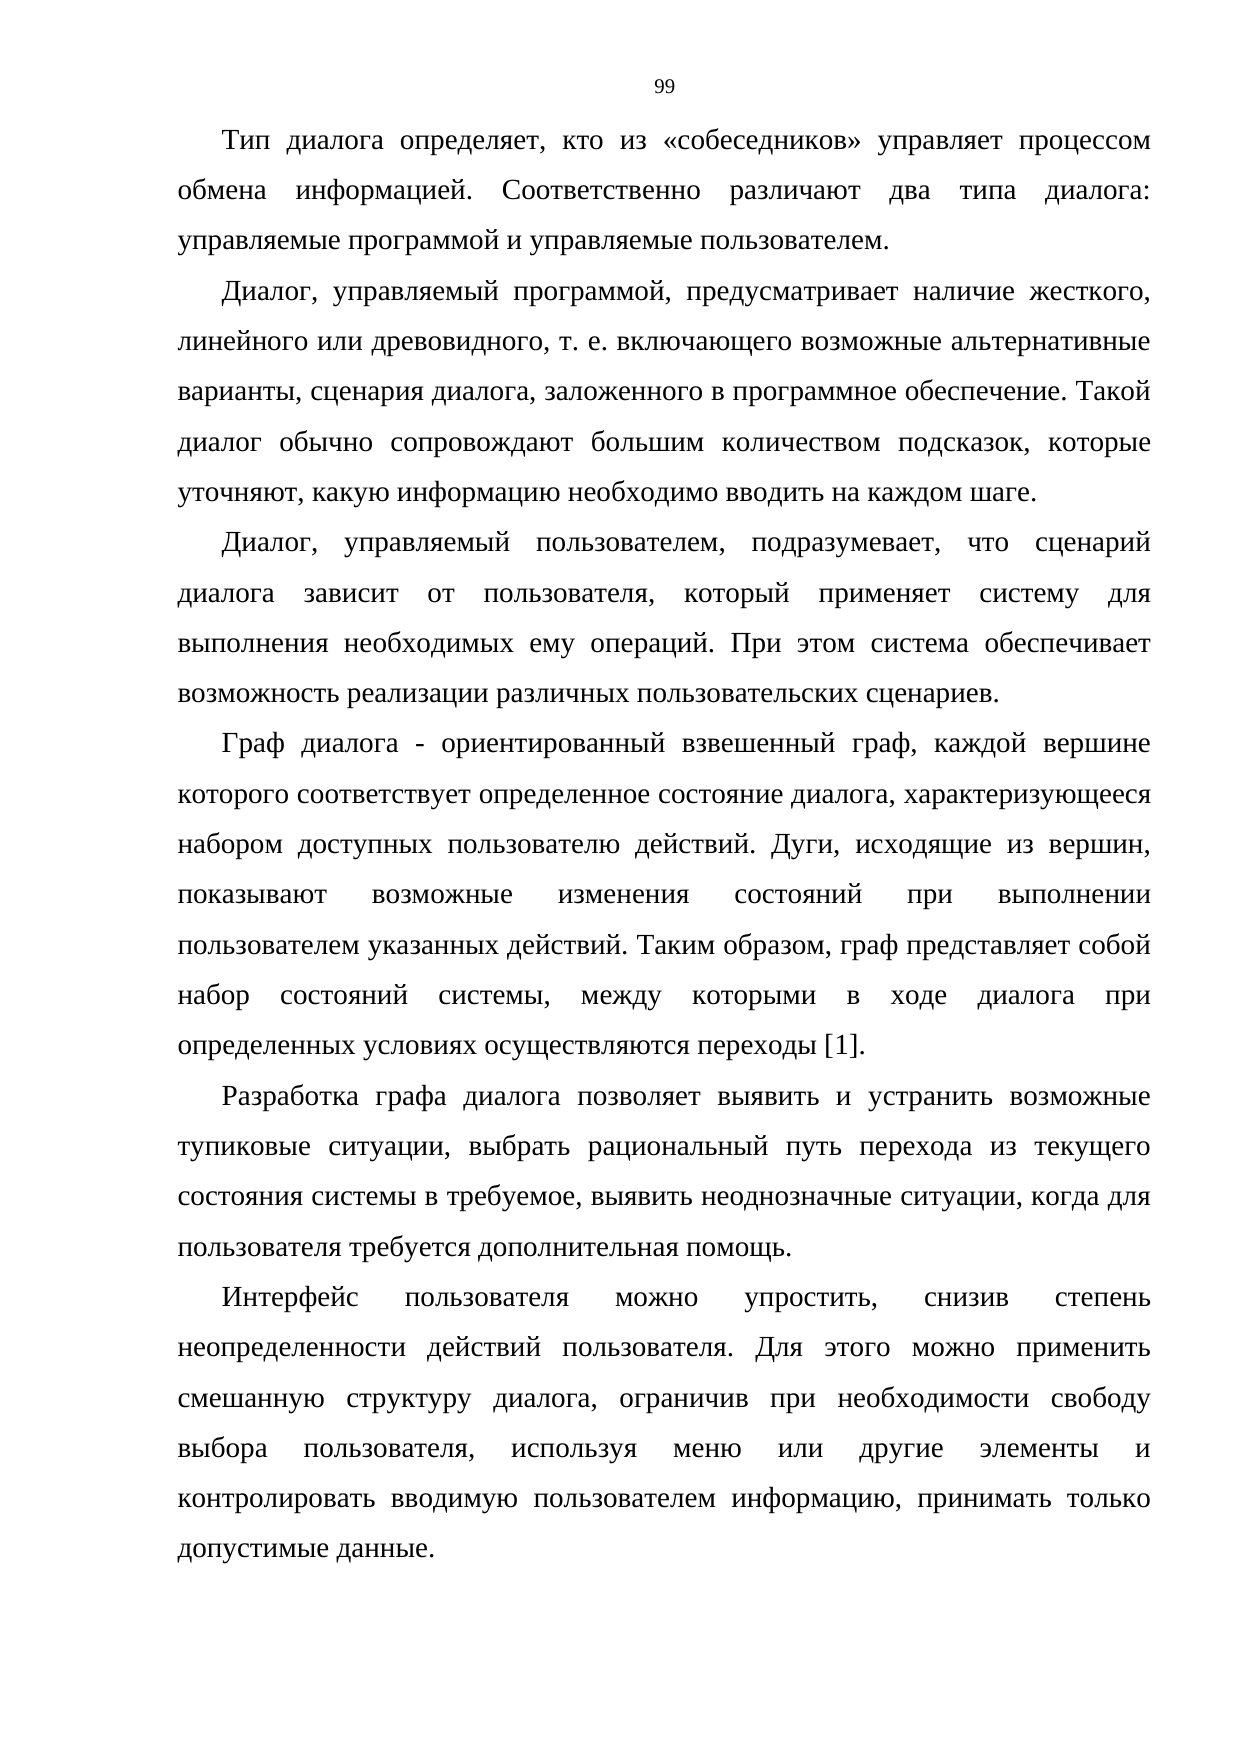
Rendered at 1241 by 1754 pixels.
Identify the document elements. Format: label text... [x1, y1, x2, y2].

text Интерфейс пользователя можно упростить, снизив степень неопределенности действий пользователя. Для этого можно применить смешанную структуру диалога, ограничив при необходимости свободу выбора пользователя, используя меню или другие элементы и контролировать вводимую пользователем информацию, принимать только допустимые данные. [177, 1279, 1152, 1564]
text Диалог, управляемый пользователем, подразумевает, что сценарий диалога зависит от пользователя, который применяет систему для выполнения необходимых ему операций. При этом система обеспечивает возможность реализации различных пользовательских сценариев. [177, 524, 1152, 709]
text Тип диалога определяет, кто из «собеседников» управляет процессом обмена информацией. Соответственно различают два типа диалога: управляемые программой и управляемые пользователем. [177, 122, 1152, 256]
text Граф диалога - ориентированный взвешенный граф, каждой вершине которого соответствует определенное состояние диалога, характеризующееся набором доступных пользователю действий. Дуги, исходящие из вершин, показывают возможные изменения состояний при выполнении пользователем указанных действий. Таким образом, граф представляет собой набор состояний системы, между которыми в ходе диалога при определенных условиях осуществляются переходы [1]. [177, 726, 1152, 1061]
text Диалог, управляемый программой, предусматривает наличие жесткого, линейного или древовидного, т. е. включающего возможные альтернативные варианты, сценария диалога, заложенного в программное обеспечение. Такой диалог обычно сопровождают большим количеством подсказок, которые уточняют, какую информацию необходимо вводить на каждом шаге. [177, 273, 1152, 508]
text Разработка графа диалога позволяет выявить и устранить возможные тупиковые ситуации, выбрать рациональный путь перехода из текущего состояния системы в требуемое, выявить неоднозначные ситуации, когда для пользователя требуется дополнительная помощь. [177, 1078, 1152, 1262]
